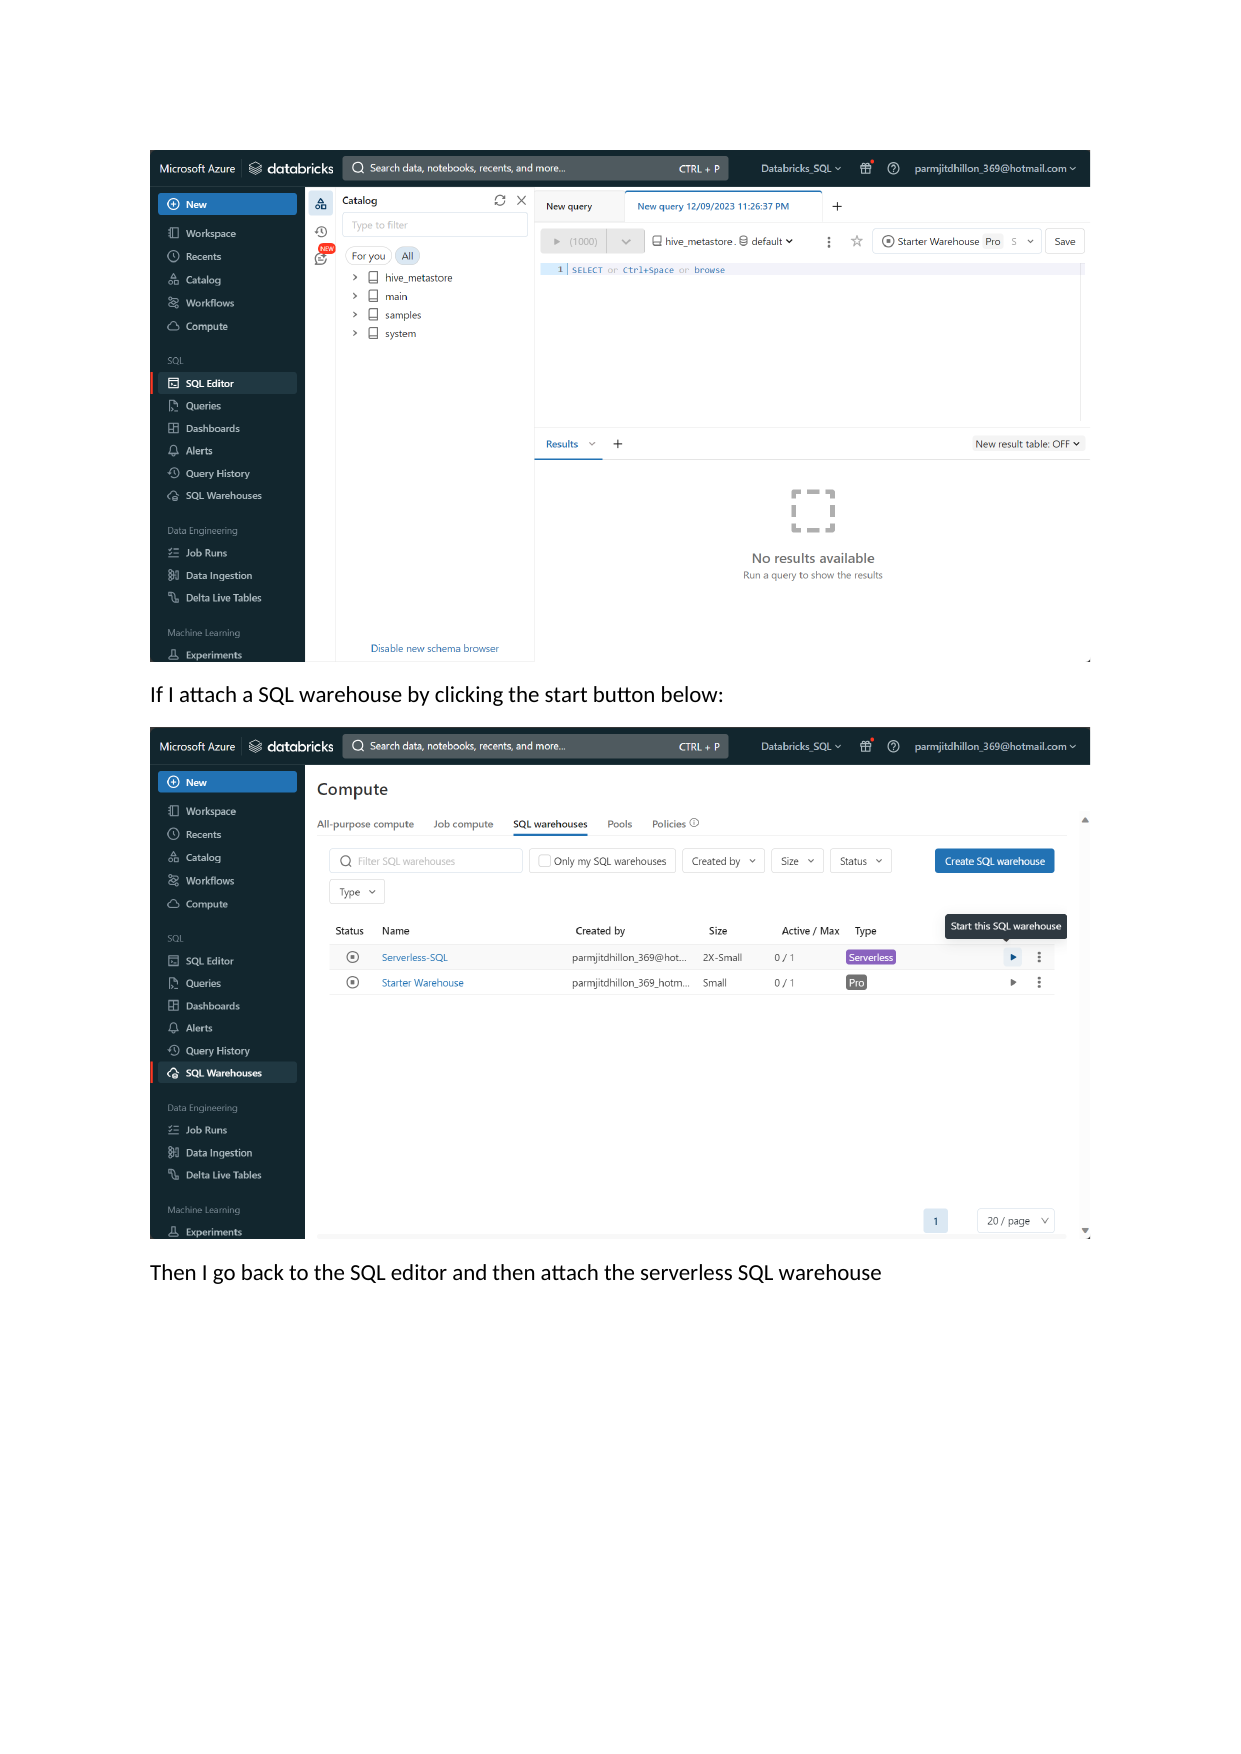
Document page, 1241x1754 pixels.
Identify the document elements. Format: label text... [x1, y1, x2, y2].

picture [150, 727, 1091, 1239]
picture [150, 150, 1091, 662]
text Then I go back to the SQL editor and then attach the serverless SQL warehouse [150, 1258, 1090, 1286]
text If I attach a SQL warehouse by clicking the start button below: [150, 680, 1090, 708]
